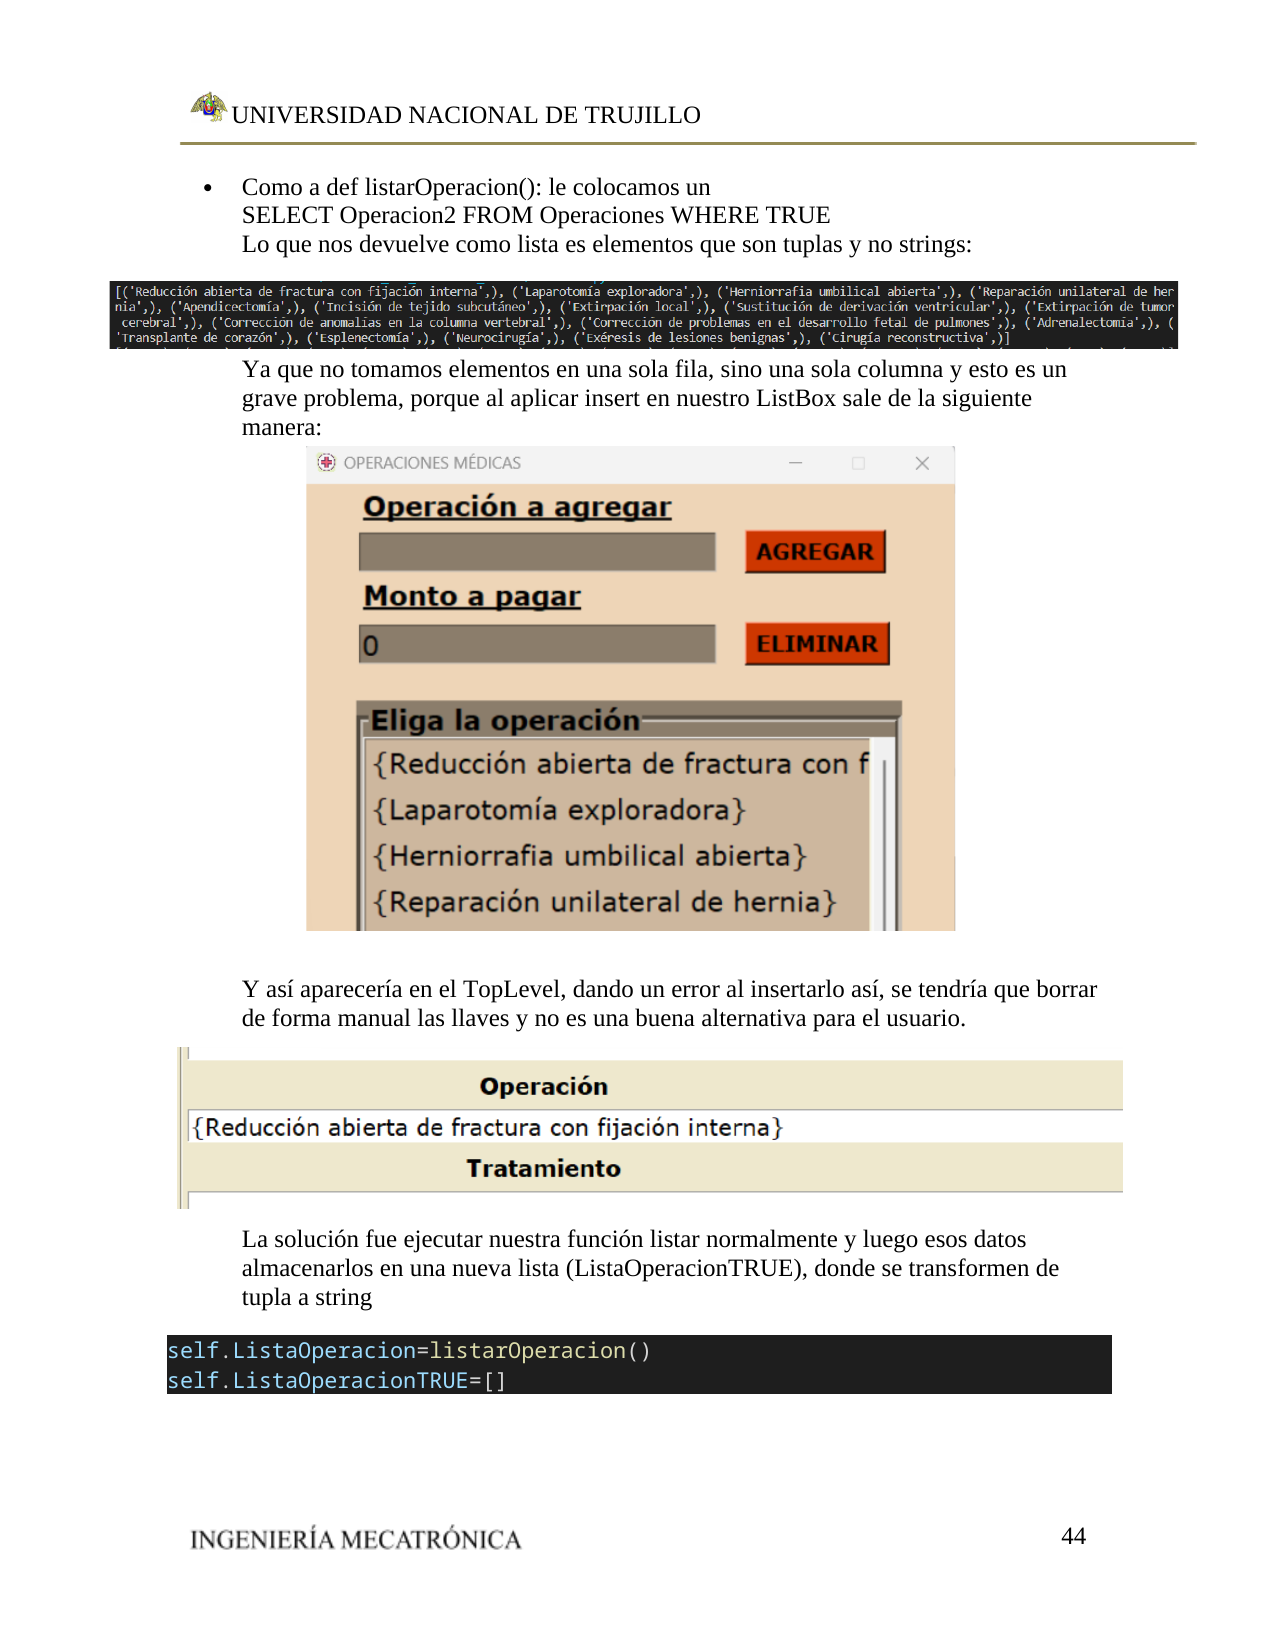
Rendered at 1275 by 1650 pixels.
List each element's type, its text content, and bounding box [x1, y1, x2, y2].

text La solución fue ejecutar nuestra función listar normalmente y luego esos datos almacenarlos en una nueva lista (ListaOperacionTRUE), donde se transformen de tupla a string [242, 1224, 1112, 1311]
picture [109, 281, 1179, 349]
text self.ListaOperacionTRUE=[] [167, 1365, 1112, 1394]
text Ya que no tomamos elementos en una sola fila, sino una sola columna y esto es un grave problema, porque al aplicar insert en nuestro ListBox sale de la siguiente manera: [242, 354, 1112, 441]
text SELECT Operacion2 FROM Operaciones WHERE TRUE [242, 201, 1112, 229]
list Como a def listarOperacion(): le colocamos un [204, 172, 1112, 201]
text Y así aparecería en el TopLevel, dando un error al insertarlo así, se tendría que borrar de forma manual las llaves y no es una buena alternativa para el usuario. [242, 974, 1112, 1032]
picture [306, 446, 956, 931]
picture [176, 1509, 569, 1570]
text self.ListaOperacion=listarOperacion() [167, 1335, 1112, 1365]
text Lo que nos devuelve como lista es elementos que son tuplas y no strings: [242, 229, 1112, 258]
picture [177, 1047, 1123, 1209]
picture [190, 91, 228, 123]
